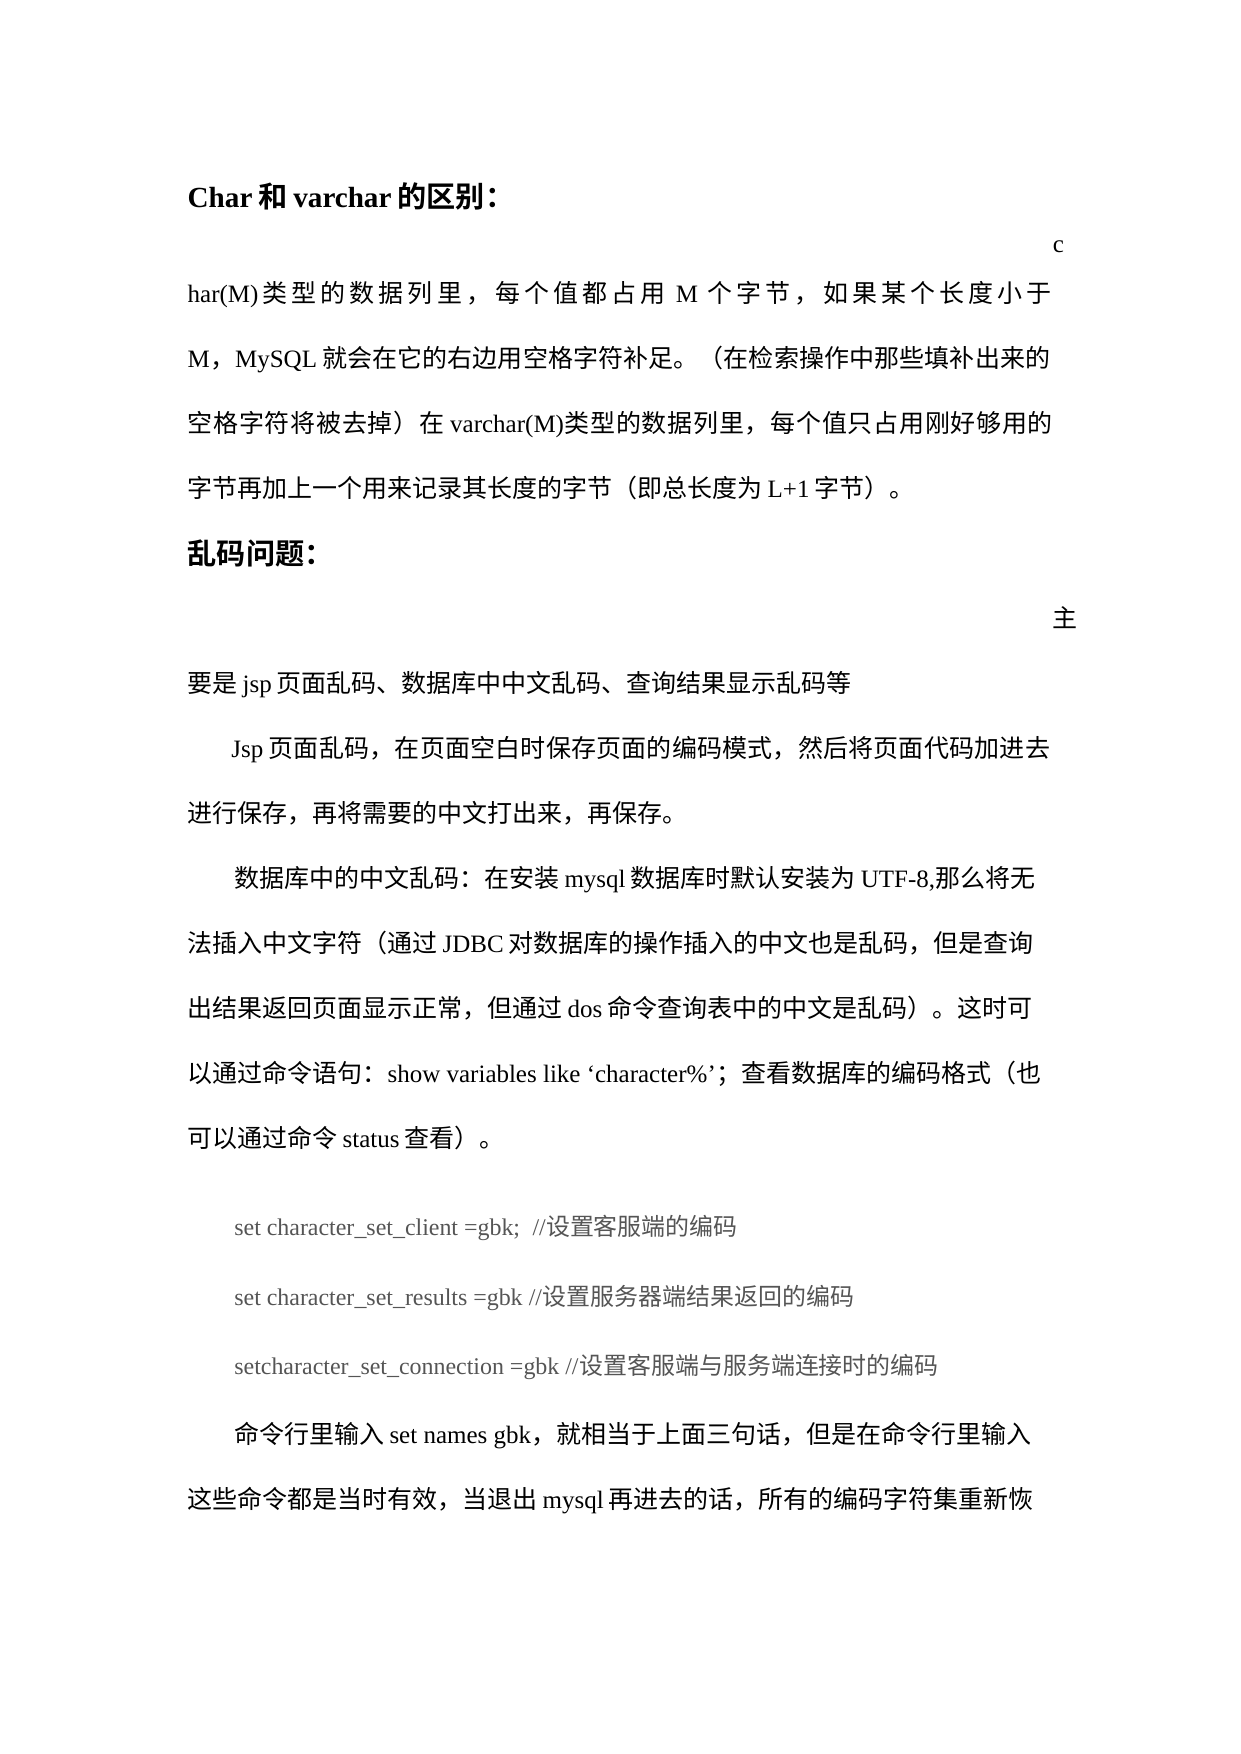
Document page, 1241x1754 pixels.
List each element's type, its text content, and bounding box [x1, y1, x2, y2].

text setcharacter_set_connection =gbk //设置客服端与服务端连接时的编码 [187, 1331, 1053, 1396]
text char(M)类型的数据列里，每个值都占用M个字节，如果某个长度小于M，MySQL就会在它的右边用空格字符补足。（在检索操作中那些填补出来的空格字符将被去掉）在varchar(M)类型的数据列里，每个值只占用刚好够用的字节再加上一个用来记录其长度的字节（即总长度为L+1字节）。 [187, 227, 1053, 519]
text 乱码问题： [187, 519, 1053, 584]
text Jsp页面乱码，在页面空白时保存页面的编码模式，然后将页面代码加进去进行保存，再将需要的中文打出来，再保存。 [187, 714, 1053, 844]
text set character_set_results =gbk //设置服务器端结果返回的编码 [187, 1262, 1053, 1327]
text 主要是jsp页面乱码、数据库中中文乱码、查询结果显示乱码等 [187, 584, 1053, 714]
text 数据库中的中文乱码：在安装mysql数据库时默认安装为UTF-8,那么将无法插入中文字符（通过JDBC对数据库的操作插入的中文也是乱码，但是查询出结果返回页面显示正常，但通过dos命令查询表中的中文是乱码）。这时可以通过命令语句：show variables like ‘character%’；查看数据库的编码格式（也可以通过命令status查看）。 [187, 844, 1053, 1169]
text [187, 1400, 1053, 1530]
text set character_set_client =gbk; //设置客服端的编码 [187, 1193, 1053, 1258]
text Char和varchar的区别： [187, 162, 1053, 227]
